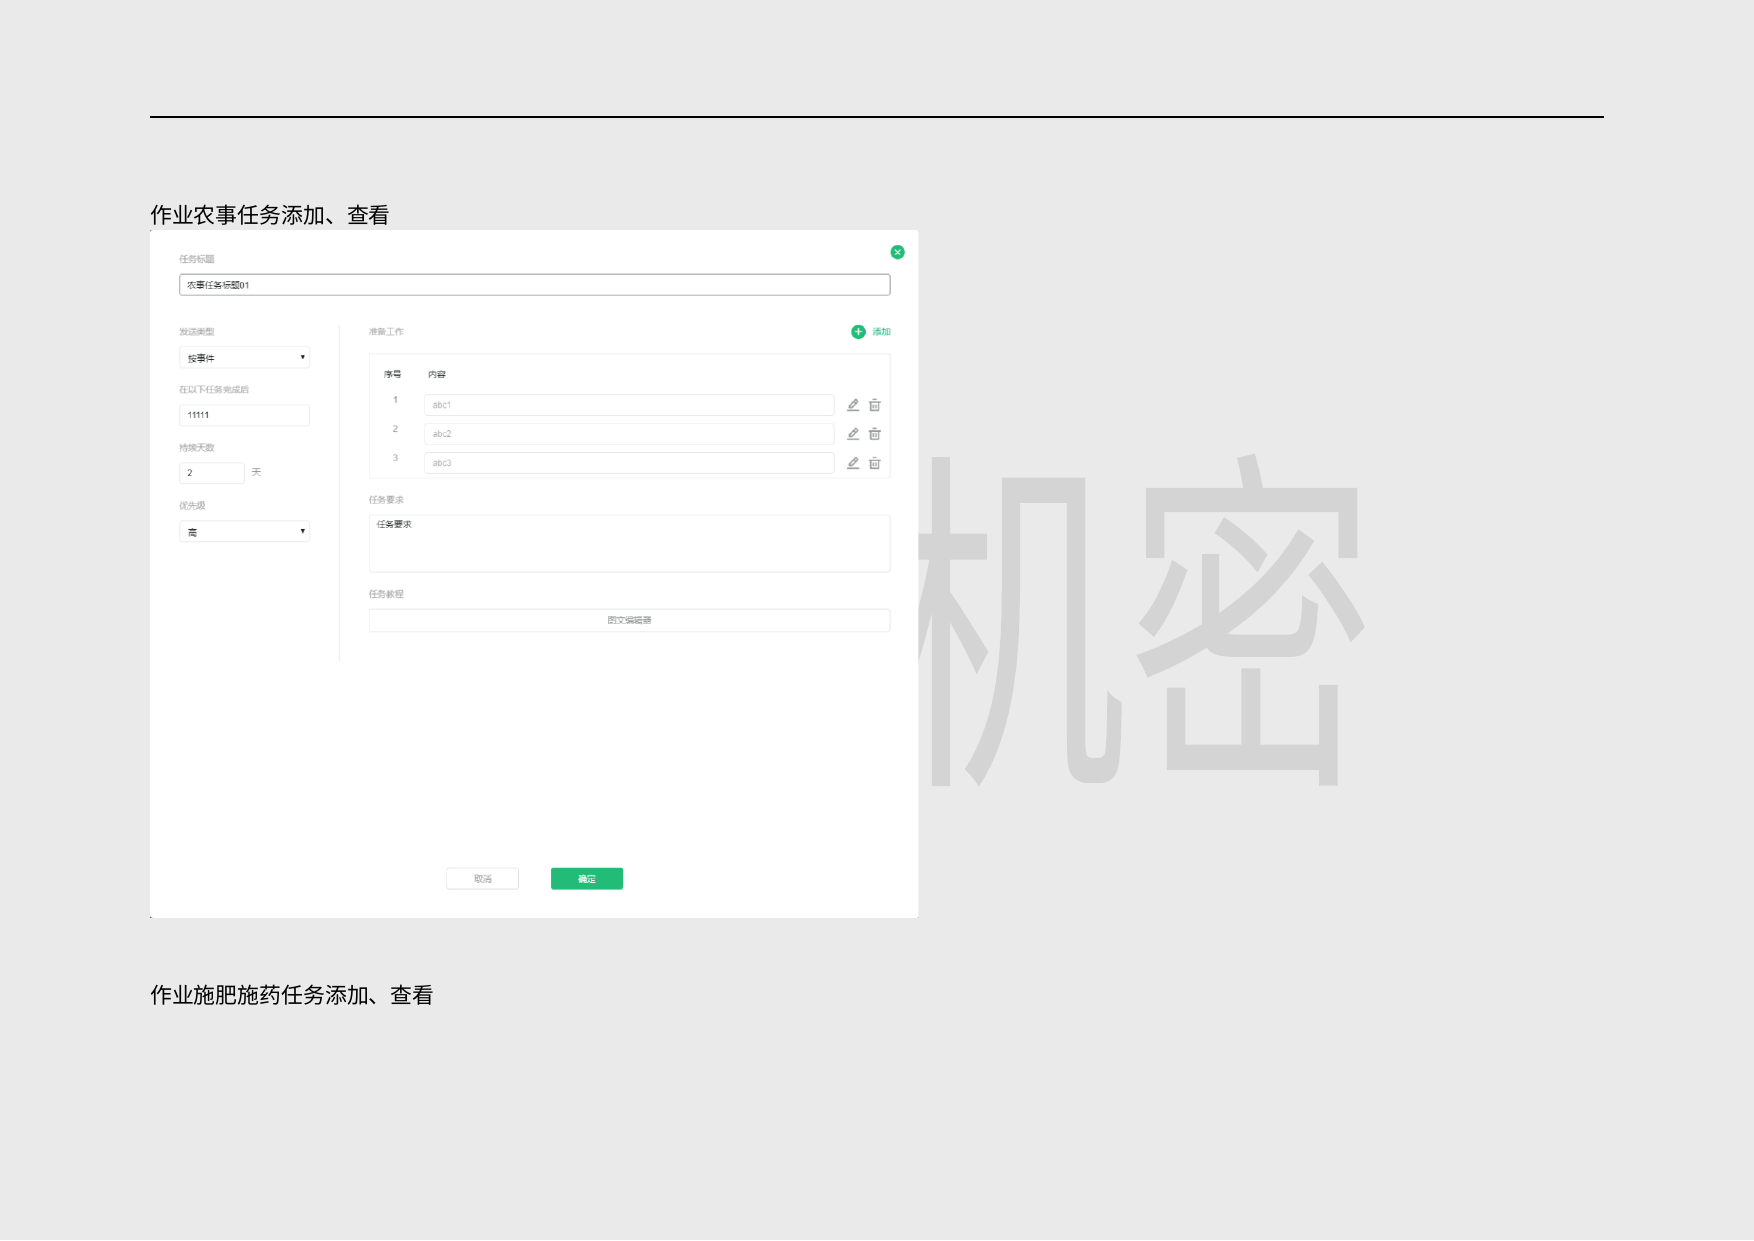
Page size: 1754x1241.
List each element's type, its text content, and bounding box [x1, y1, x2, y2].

text 作业农事任务添加、查看 [150, 198, 1604, 230]
text 作业施肥施药任务添加、查看 [150, 978, 1604, 1010]
picture [150, 230, 919, 918]
